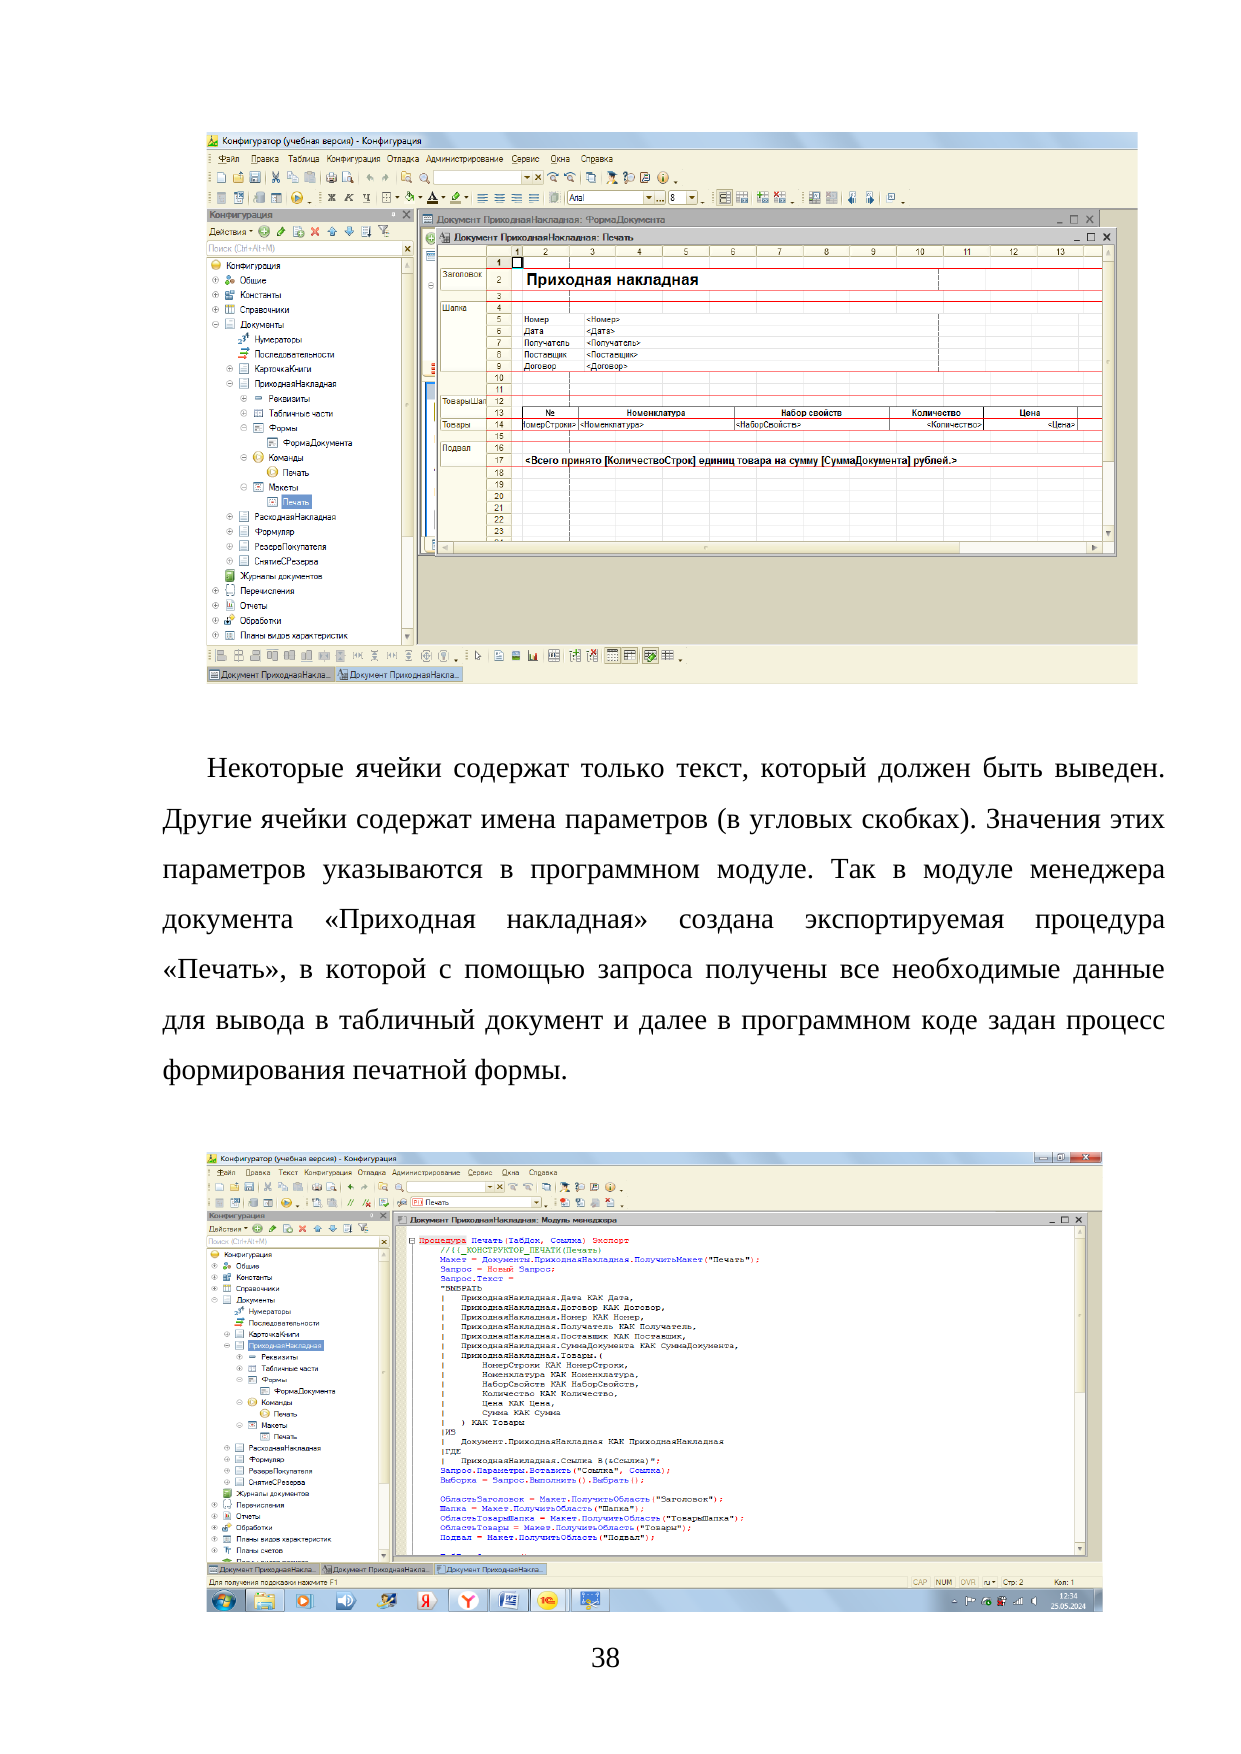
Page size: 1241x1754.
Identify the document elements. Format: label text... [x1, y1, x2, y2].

text Некоторые ячейки содержат только текст, который должен быть выведен. Другие ячейки содержат имена параметров (в угловых скобках). Значения этих параметров указываются в программном модуле. Так в модуле менеджера документа «Приходная накладная» создана экспортируемая процедура «Печать», в которой с помощью запроса получены все необходимые данные для вывода в табличный документ и далее в программном коде задан процесс формирования печатной формы. [162, 750, 1166, 1086]
picture [206, 132, 1138, 684]
picture [206, 1152, 1103, 1612]
